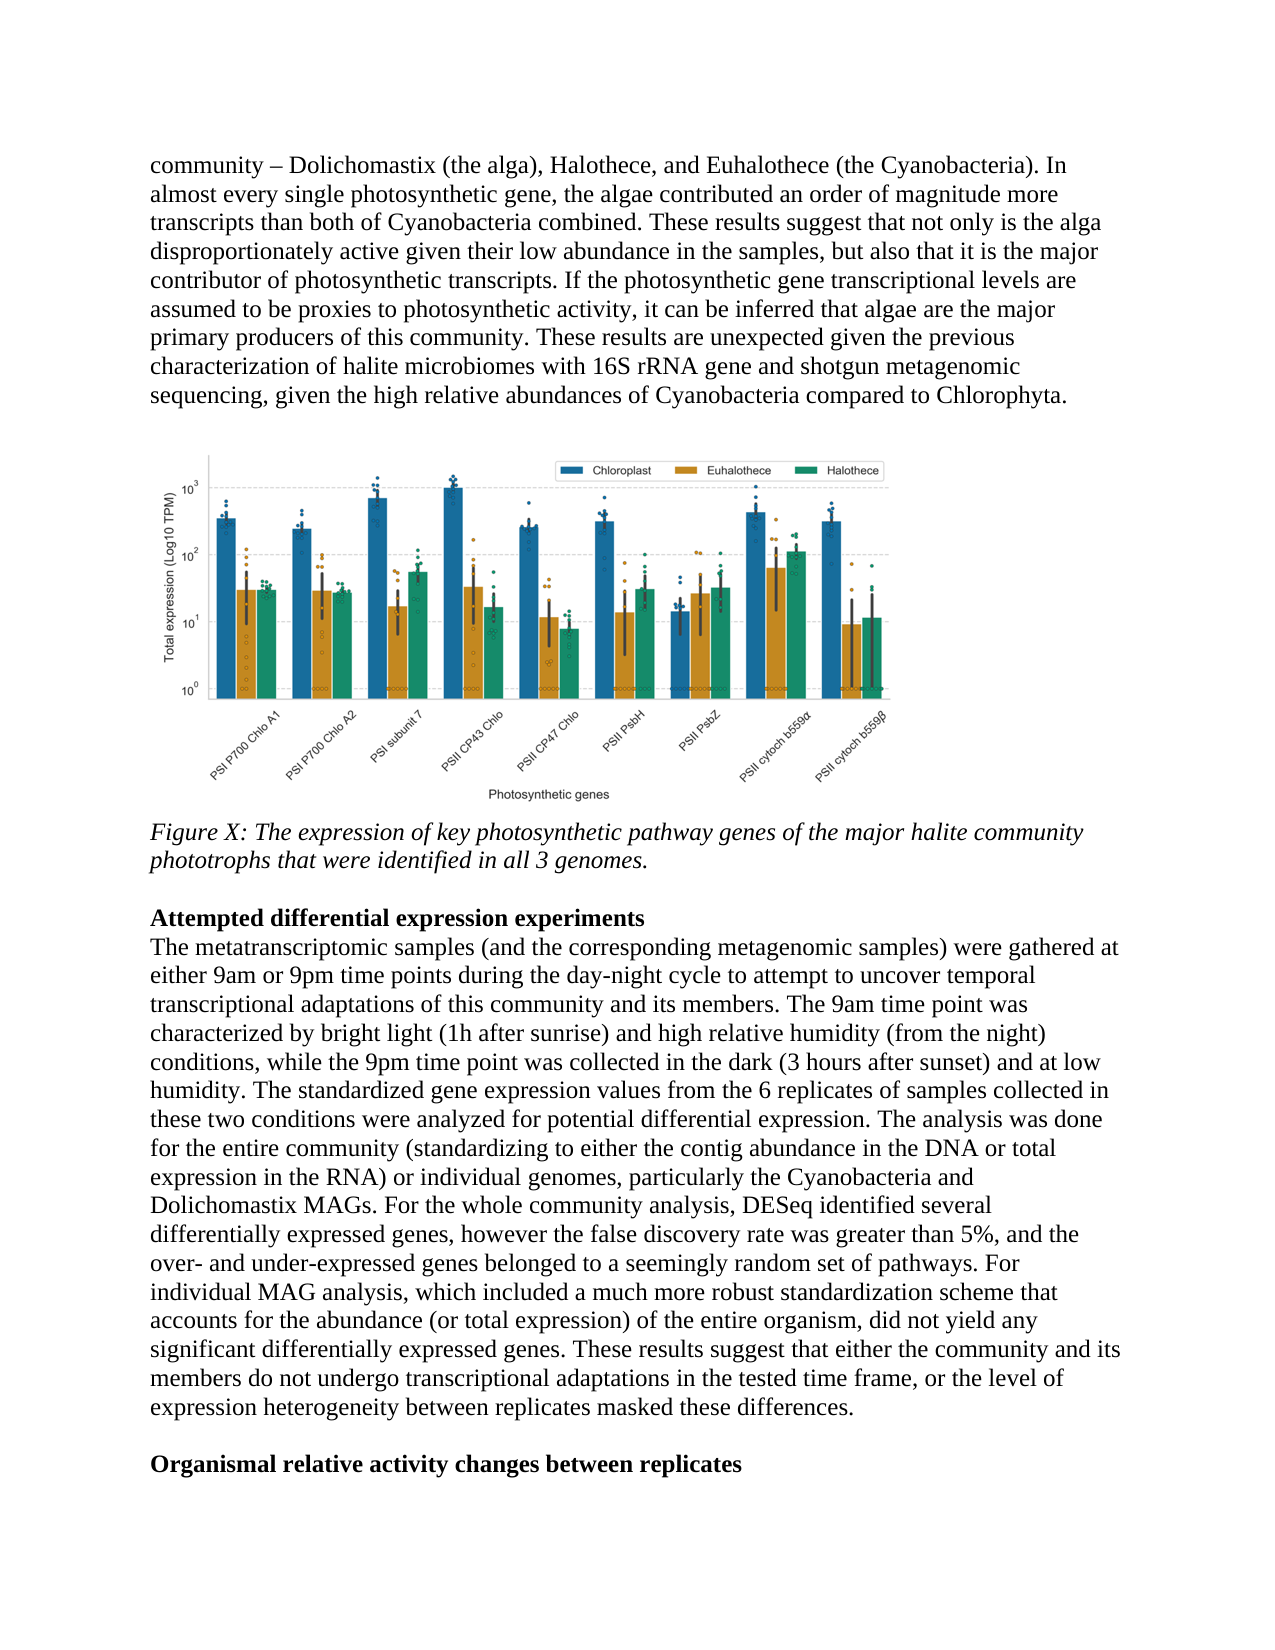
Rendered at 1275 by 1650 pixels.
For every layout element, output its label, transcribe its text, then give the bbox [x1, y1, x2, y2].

text Attempted differential expression experiments [150, 903, 1125, 932]
text Figure X: The expression of key photosynthetic pathway genes of the major halite community phototrophs that were identified in all 3 genomes. [150, 817, 1125, 874]
text The metatranscriptomic samples (and the corresponding metagenomic samples) were gathered at either 9am or 9pm time points during the day-night cycle to attempt to uncover temporal transcriptional adaptations of this community and its members. The 9am time point was characterized by bright light (1h after sunrise) and high relative humidity (from the night) conditions, while the 9pm time point was collected in the dark (3 hours after sunset) and at low humidity. The standardized gene expression values from the 6 replicates of samples collected in these two conditions were analyzed for potential differential expression. The analysis was done for the entire community (standardizing to either the contig abundance in the DNA or total expression in the RNA) or individual genomes, particularly the Cyanobacteria and Dolichomastix MAGs. For the whole community analysis, DESeq identified several differentially expressed genes, however the false discovery rate was greater than 5%, and the over- and under-expressed genes belonged to a seemingly random set of pathways. For individual MAG analysis, which included a much more robust standardization scheme that accounts for the abundance (or total expression) of the entire organism, did not yield any significant differentially expressed genes. These results suggest that either the community and its members do not undergo transcriptional adaptations in the tested time frame, or the level of expression heterogeneity between replicates masked these differences. [150, 932, 1125, 1420]
text Organismal relative activity changes between replicates [150, 1449, 1125, 1478]
picture [150, 437, 909, 817]
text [150, 150, 1125, 409]
